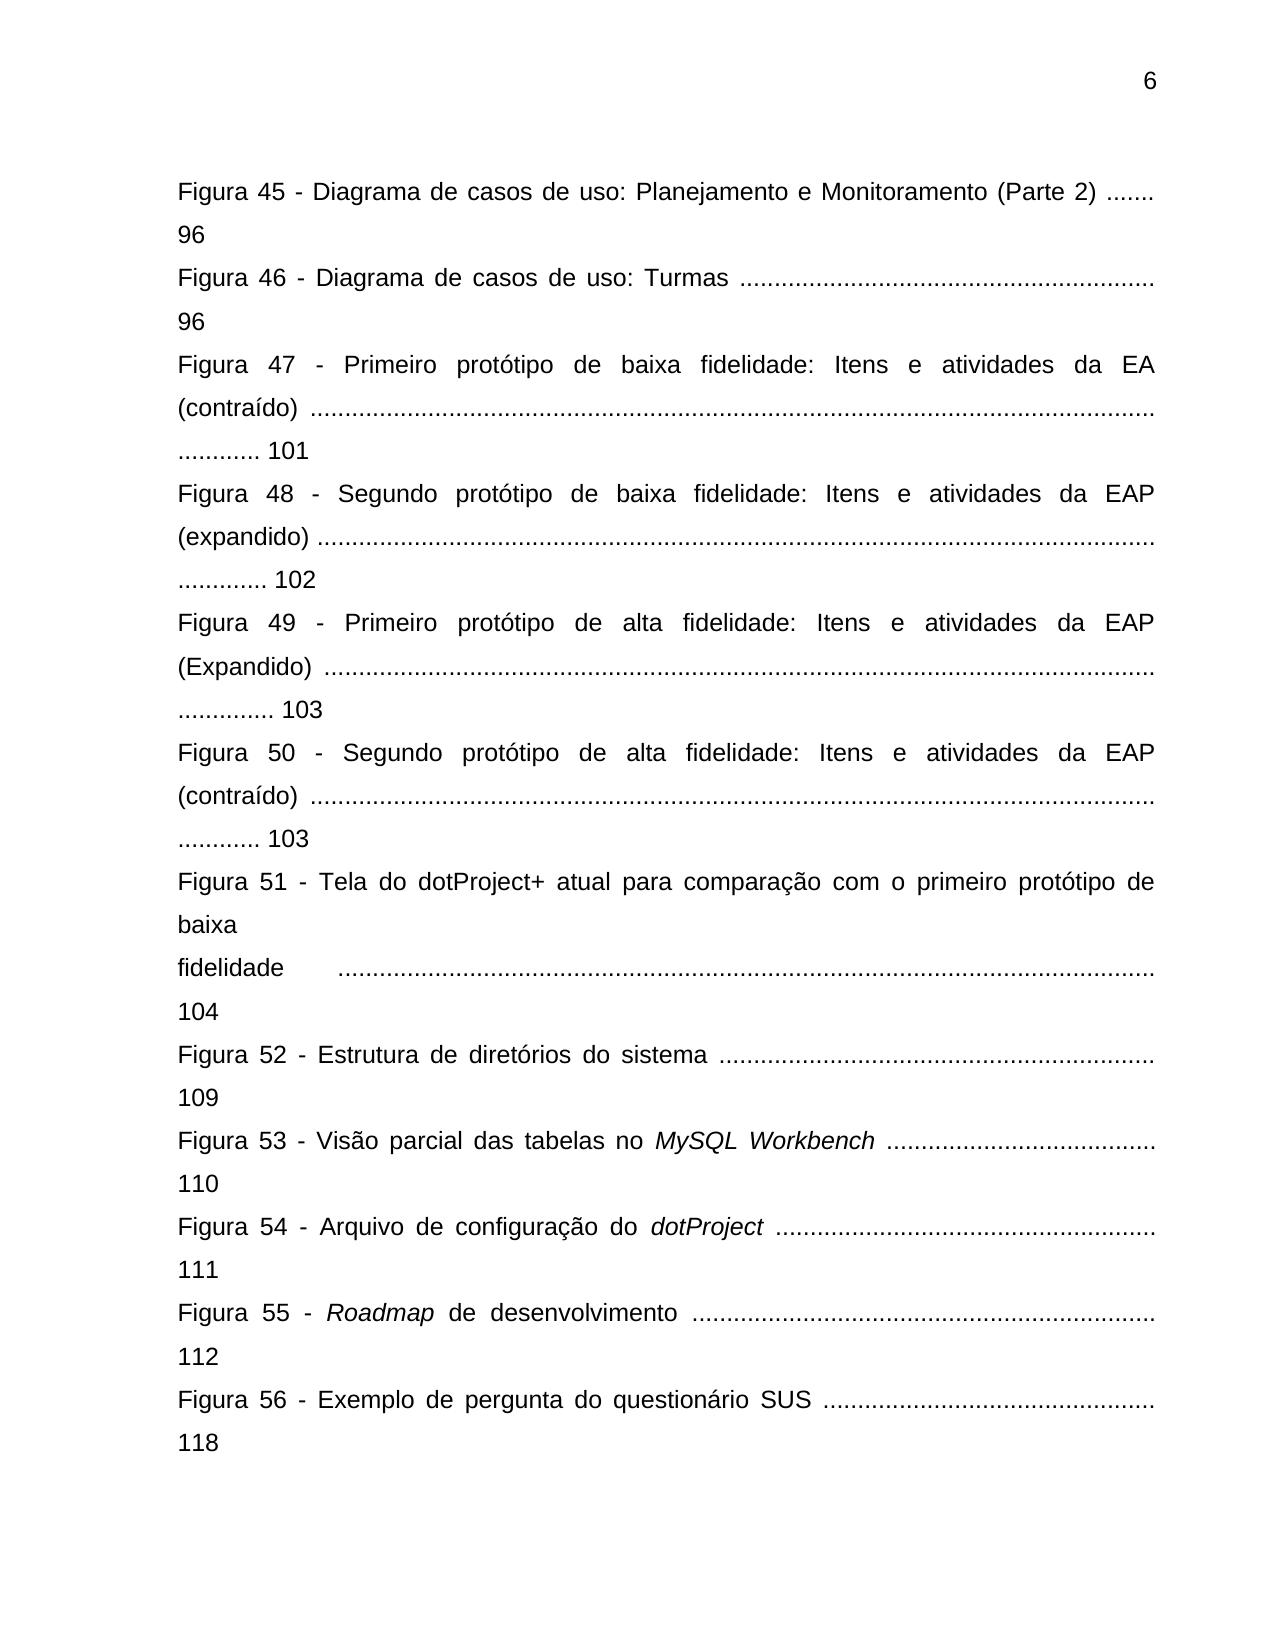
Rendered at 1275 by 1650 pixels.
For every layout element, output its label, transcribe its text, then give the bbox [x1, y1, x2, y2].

text Figura 47 - Primeiro protótipo de baixa fidelidade: Itens e atividades da EA (contraído) ...................................................................................................................................... 101 [177, 350, 1157, 465]
text Figura 46 - Diagrama de casos de uso: Turmas ............................................................ 96 [177, 263, 1157, 335]
text Figura 48 - Segundo protótipo de baixa fidelidade: Itens e atividades da EAP (expandido) ...................................................................................................................................... 102 [177, 479, 1157, 594]
text Figura 56 - Exemplo de pergunta do questionário SUS ................................................ 118 [177, 1385, 1157, 1457]
text Figura 50 - Segundo protótipo de alta fidelidade: Itens e atividades da EAP (contraído) ...................................................................................................................................... 103 [177, 738, 1157, 853]
text Figura 54 - Arquivo de configuração do dotProject ....................................................... 111 [177, 1212, 1157, 1284]
text Figura 55 - Roadmap de desenvolvimento ................................................................... 112 [177, 1298, 1157, 1370]
text Figura 53 - Visão parcial das tabelas no MySQL Workbench ....................................... 110 [177, 1126, 1157, 1198]
text Figura 45 - Diagrama de casos de uso: Planejamento e Monitoramento (Parte 2) ....... 96 [177, 177, 1157, 249]
text Figura 51 - Tela do dotProject+ atual para comparação com o primeiro protótipo de baixa fidelidade ...................................................................................................................... 104 [177, 867, 1157, 1025]
text Figura 52 - Estrutura de diretórios do sistema ............................................................... 109 [177, 1040, 1157, 1112]
text Figura 49 - Primeiro protótipo de alta fidelidade: Itens e atividades da EAP (Expandido) ...................................................................................................................................... 103 [177, 608, 1157, 723]
